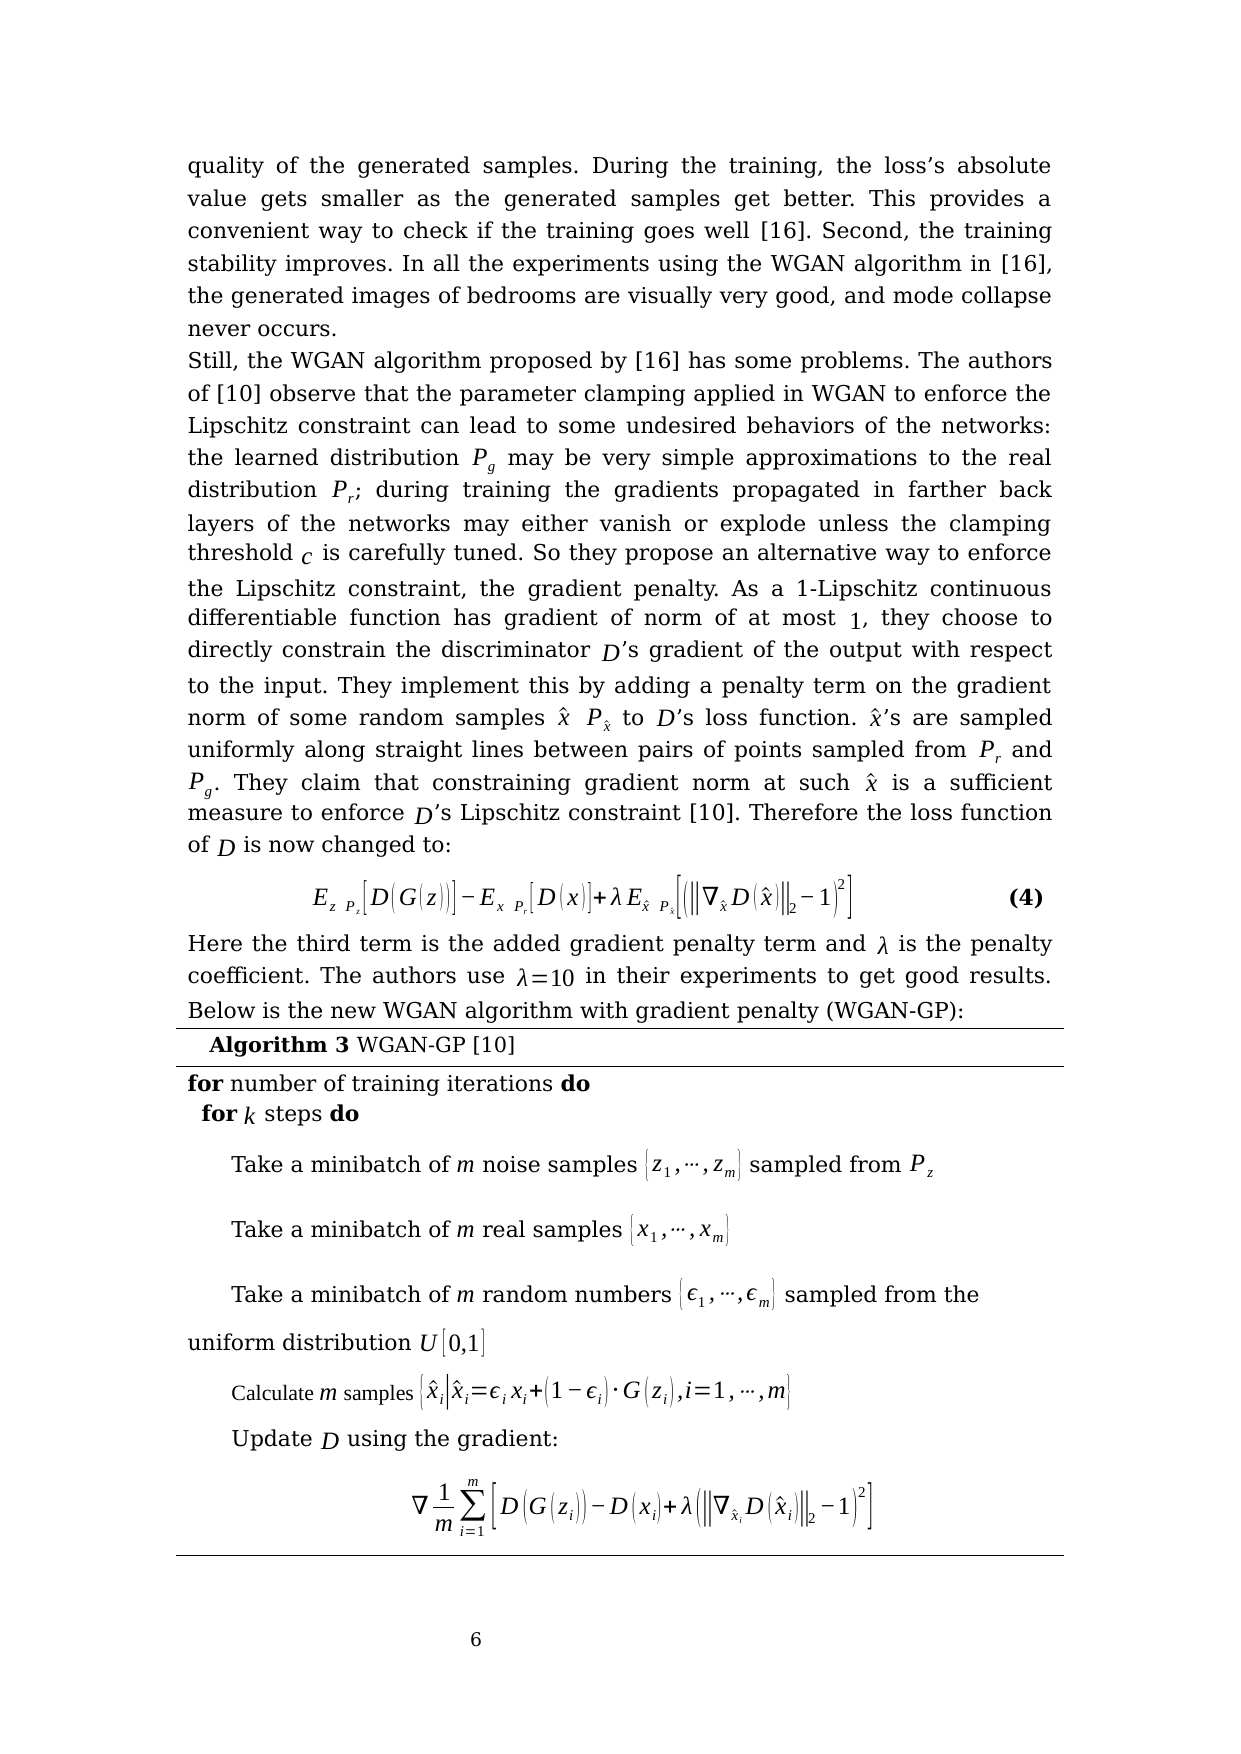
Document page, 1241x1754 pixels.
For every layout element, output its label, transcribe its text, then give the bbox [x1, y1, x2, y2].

table_header (4) [988, 865, 1064, 930]
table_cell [176, 1067, 1064, 1555]
text Here the third term is the added gradient penalty term and is the penalty coefficient. The authors use in their experiments to get good results. Below is the new WGAN algorithm with gradient penalty (WGAN-GP): [187, 930, 1053, 1027]
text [187, 150, 1053, 345]
table_header Algorithm 3 WGAN-GP [10] [176, 1029, 1064, 1066]
table_header [176, 865, 988, 930]
text Still, the WGAN algorithm proposed by [16] has some problems. The authors of [10] observe that the parameter clamping applied in WGAN to enforce the Lipschitz constraint can lead to some undesired behaviors of the networks: the learned distribution may be very simple approximations to the real distribution ; during training the gradients propagated in farther back layers of the networks may either vanish or explode unless the clamping threshold is carefully tuned. So they propose an alternative way to enforce the Lipschitz constraint, the gradient penalty. As a 1-Lipschitz continuous differentiable function has gradient of norm of at most , they choose to directly constrain the discriminator ’s gradient of the output with respect to the input. They implement this by adding a penalty term on the gradient norm of some random samples to ’s loss function. ’s are sampled uniformly along straight lines between pairs of points sampled from and . They claim that constraining gradient norm at such is a sufficient measure to enforce ’s Lipschitz constraint [10]. Therefore the loss function of is now changed to: [187, 345, 1053, 865]
